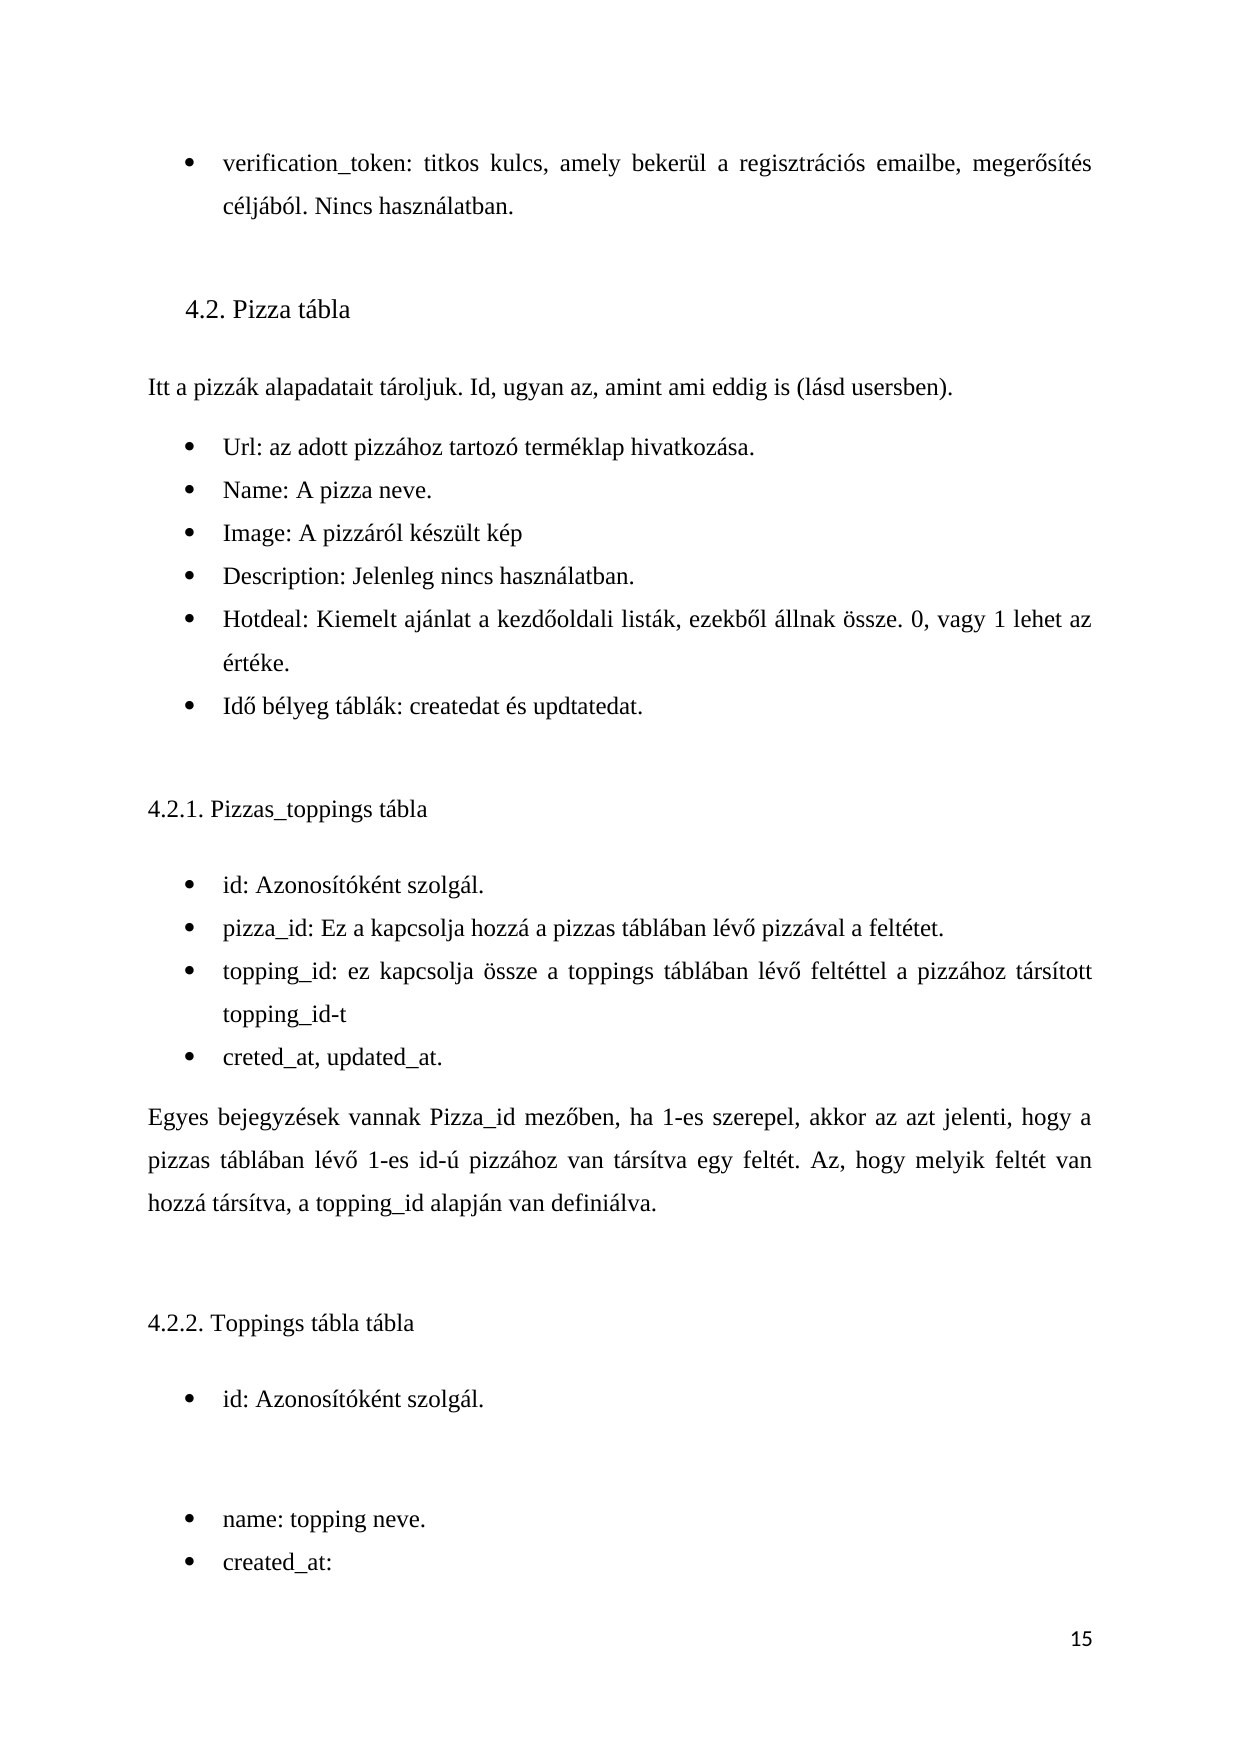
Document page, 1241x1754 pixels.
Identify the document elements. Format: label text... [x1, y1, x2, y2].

list Description: Jelenleg nincs használatban. [185, 561, 1093, 590]
list created_at: [185, 1547, 1093, 1576]
list verification_token: titkos kulcs, amely bekerül a regisztrációs emailbe, megerősítés céljából. Nincs használatban. [185, 148, 1093, 219]
list topping_id: ez kapcsolja össze a toppings táblában lévő feltéttel a pizzához társított topping_id-t [185, 956, 1093, 1028]
list id: Azonosítóként szolgál. [185, 1384, 1093, 1413]
list Idő bélyeg táblák: createdat és updtatedat. [185, 691, 1093, 719]
list name: topping neve. [185, 1504, 1093, 1532]
list Image: A pizzáról készült kép [185, 518, 1093, 547]
list Name: A pizza neve. [185, 475, 1093, 504]
list id: Azonosítóként szolgál. [185, 870, 1093, 899]
list pizza_id: Ez a kapcsolja hozzá a pizzas táblában lévő pizzával a feltétet. [185, 913, 1093, 942]
text Egyes bejegyzések vannak Pizza_id mezőben, ha 1-es szerepel, akkor az azt jelenti, hogy a pizzas táblában lévő 1-es id-ú pizzához van társítva egy feltét. Az, hogy melyik feltét van hozzá társítva, a topping_id alapján van definiálva. [148, 1102, 1093, 1217]
text Itt a pizzák alapadatait tároljuk. Id, ugyan az, amint ami eddig is (lásd usersben). [148, 372, 1093, 401]
subtitle 4.2.2. Toppings tábla tábla [148, 1308, 1093, 1337]
list Hotdeal: Kiemelt ajánlat a kezdőoldali listák, ezekből állnak össze. 0, vagy 1 lehet az értéke. [185, 604, 1093, 676]
list Url: az adott pizzához tartozó terméklap hivatkozása. [185, 432, 1093, 461]
subtitle 4.2. Pizza tábla [185, 294, 1093, 325]
subtitle 4.2.1. Pizzas_toppings tábla [148, 794, 1093, 822]
list creted_at, updated_at. [185, 1042, 1093, 1071]
